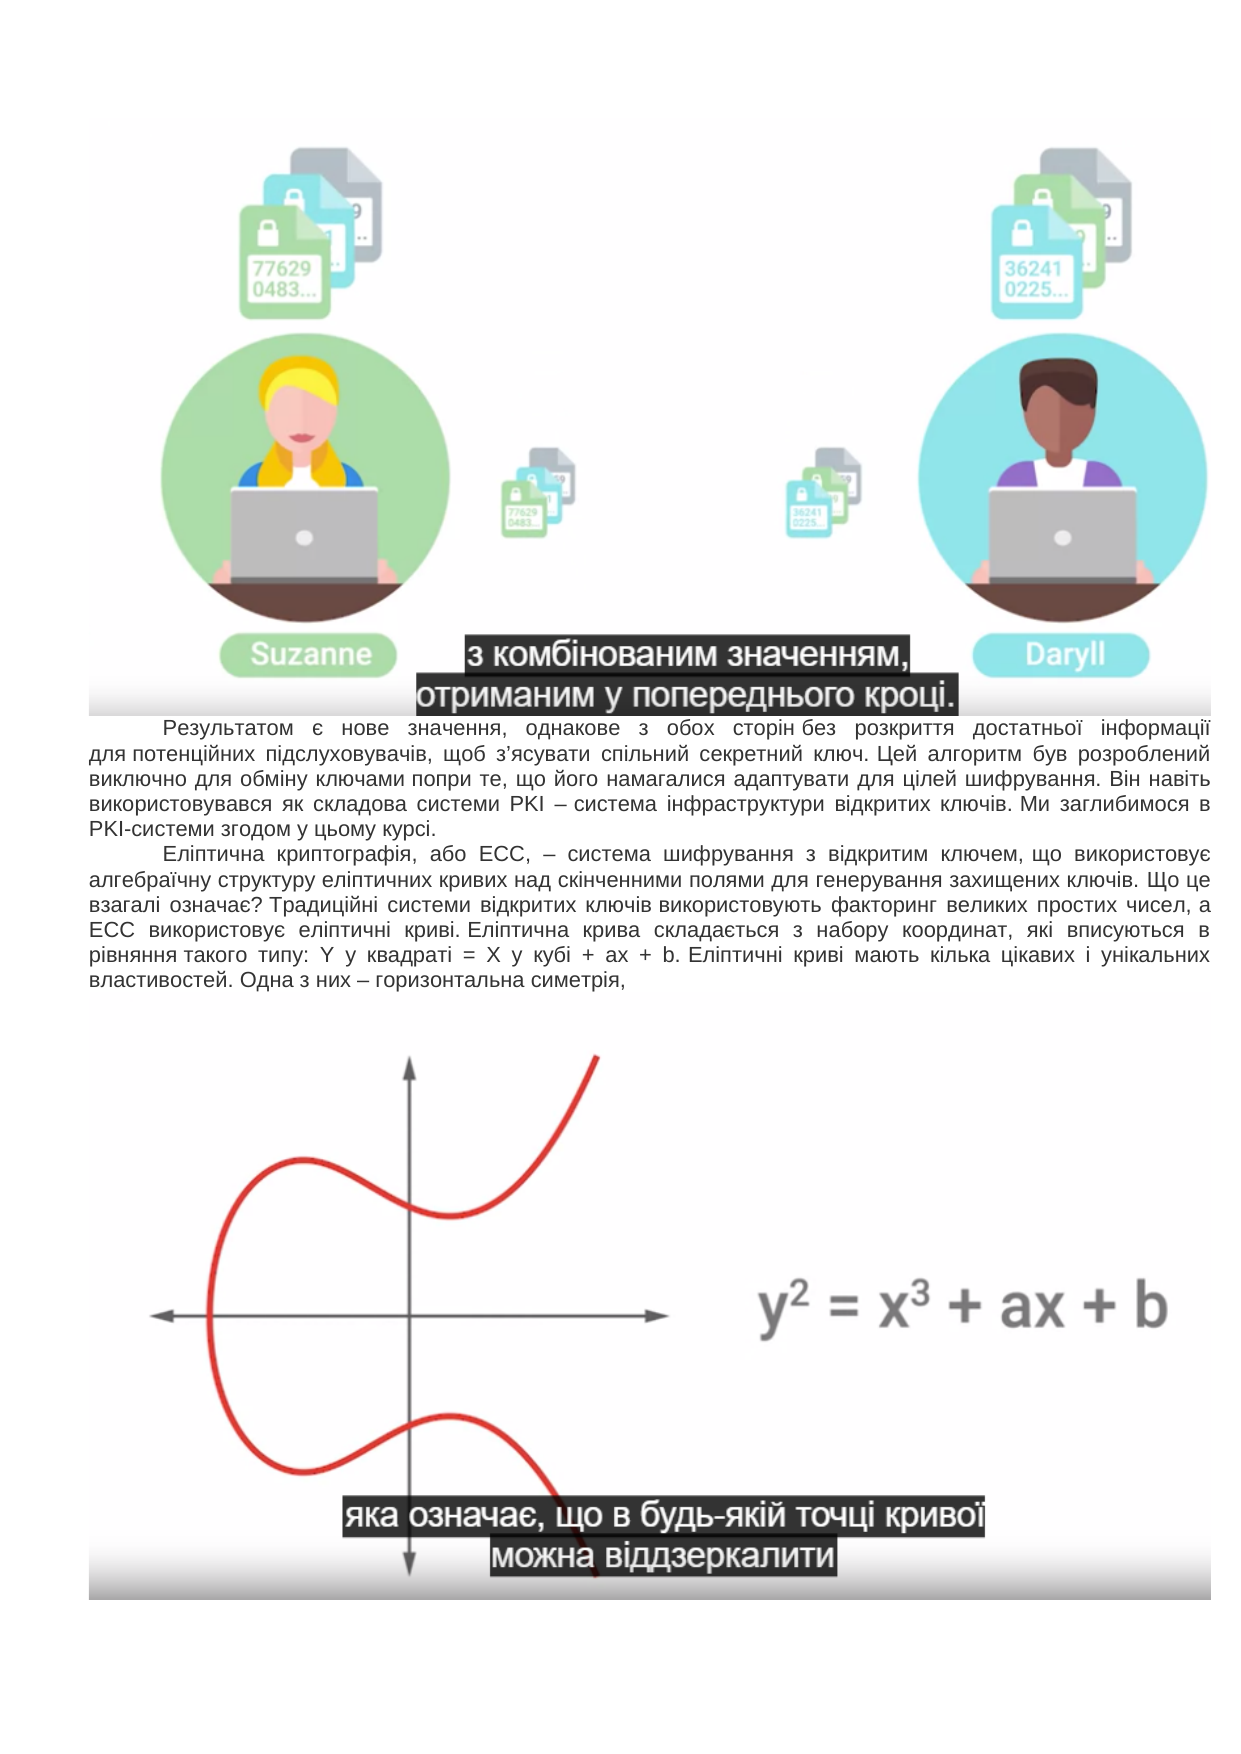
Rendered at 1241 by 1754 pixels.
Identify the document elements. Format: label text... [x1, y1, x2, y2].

picture [88, 992, 1211, 1600]
text Еліптична криптографія, або ECC, – система шифрування з відкритим ключем, що використовує алгебраїчну структуру еліптичних кривих над скінченними полями для генерування захищених ключів. Що це взагалі означає? Традиційні системи відкритих ключів використовують факторинг великих простих чисел, а ECC використовує еліптичні криві. Еліптична крива складається з набору координат, які вписуються в рівняння такого типу: Y у квадраті = X у кубі + ax + b. Еліптичні криві мають кілька цікавих і унікальних властивостей. Одна з них – горизонтальна симетрія, [89, 841, 1211, 992]
text Результатом є нове значення, однакове з обох сторін без розкриття достатньої інформації для потенційних підслуховувачів, щоб з’ясувати спільний секретний ключ. Цей алгоритм був розроблений виключно для обміну ключами попри те, що його намагалися адаптувати для цілей шифрування. Він навіть використовувався як складова системи PKI – система інфраструктури відкритих ключів. Ми заглибимося в PKI-системи згодом у цьому курсі. [89, 716, 1211, 841]
picture [88, 118, 1211, 716]
